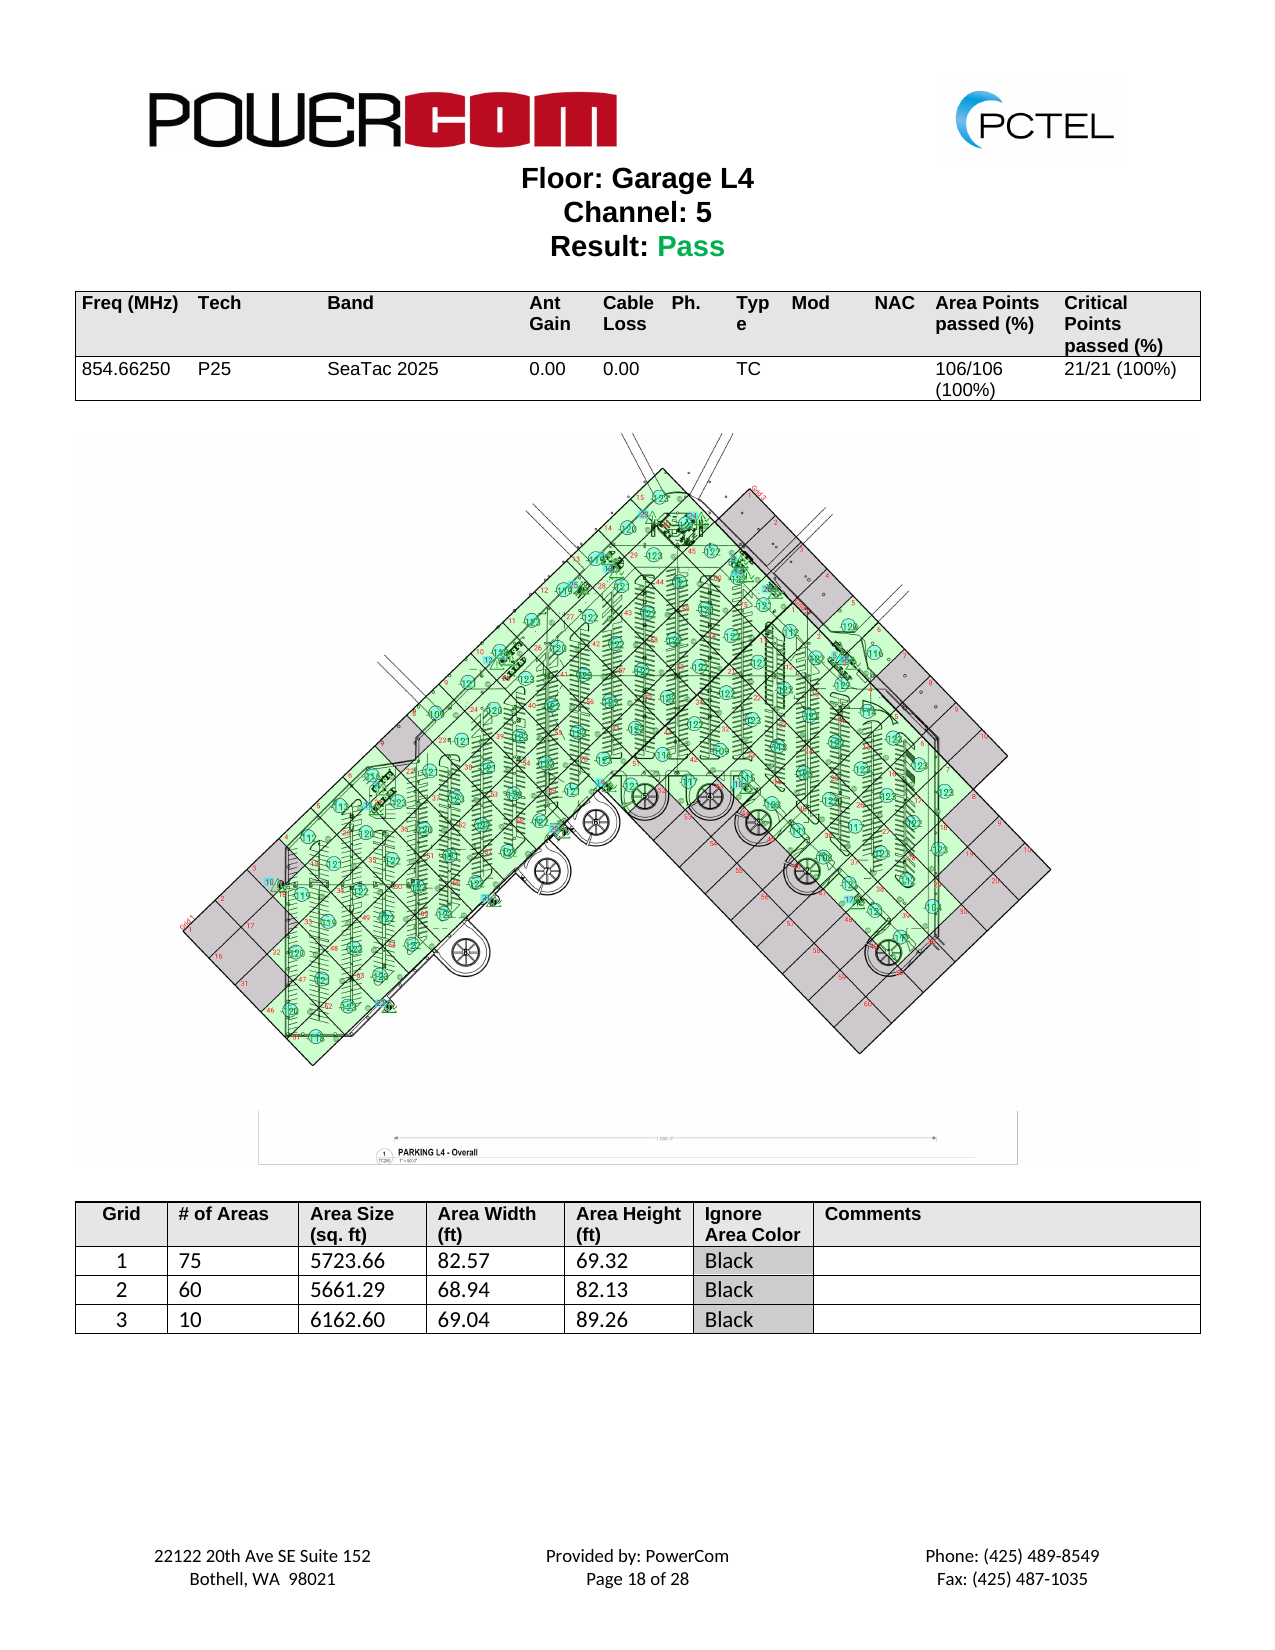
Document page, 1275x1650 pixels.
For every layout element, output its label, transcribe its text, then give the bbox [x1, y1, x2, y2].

text Floor: Garage L4 [75, 121, 1200, 195]
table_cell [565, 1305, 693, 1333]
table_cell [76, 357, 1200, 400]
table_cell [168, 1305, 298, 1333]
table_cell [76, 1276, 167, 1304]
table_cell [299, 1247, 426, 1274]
text Channel: 5 [75, 195, 1200, 229]
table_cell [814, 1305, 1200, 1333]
picture [942, 77, 1127, 162]
picture [75, 433, 1200, 1165]
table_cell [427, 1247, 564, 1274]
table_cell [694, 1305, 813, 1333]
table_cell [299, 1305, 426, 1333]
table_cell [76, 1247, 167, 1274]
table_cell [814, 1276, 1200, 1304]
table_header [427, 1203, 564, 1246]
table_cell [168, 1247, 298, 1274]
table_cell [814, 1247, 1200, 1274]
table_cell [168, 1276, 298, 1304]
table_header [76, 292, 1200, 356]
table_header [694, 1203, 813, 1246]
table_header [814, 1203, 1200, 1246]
picture [148, 91, 617, 148]
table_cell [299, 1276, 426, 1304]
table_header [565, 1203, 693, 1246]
text Result: Pass [75, 229, 1200, 262]
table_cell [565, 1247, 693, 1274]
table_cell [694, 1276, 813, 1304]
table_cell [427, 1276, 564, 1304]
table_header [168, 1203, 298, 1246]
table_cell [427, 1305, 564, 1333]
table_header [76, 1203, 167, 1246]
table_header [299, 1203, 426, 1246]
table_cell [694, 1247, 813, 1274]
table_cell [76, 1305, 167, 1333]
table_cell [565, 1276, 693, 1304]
